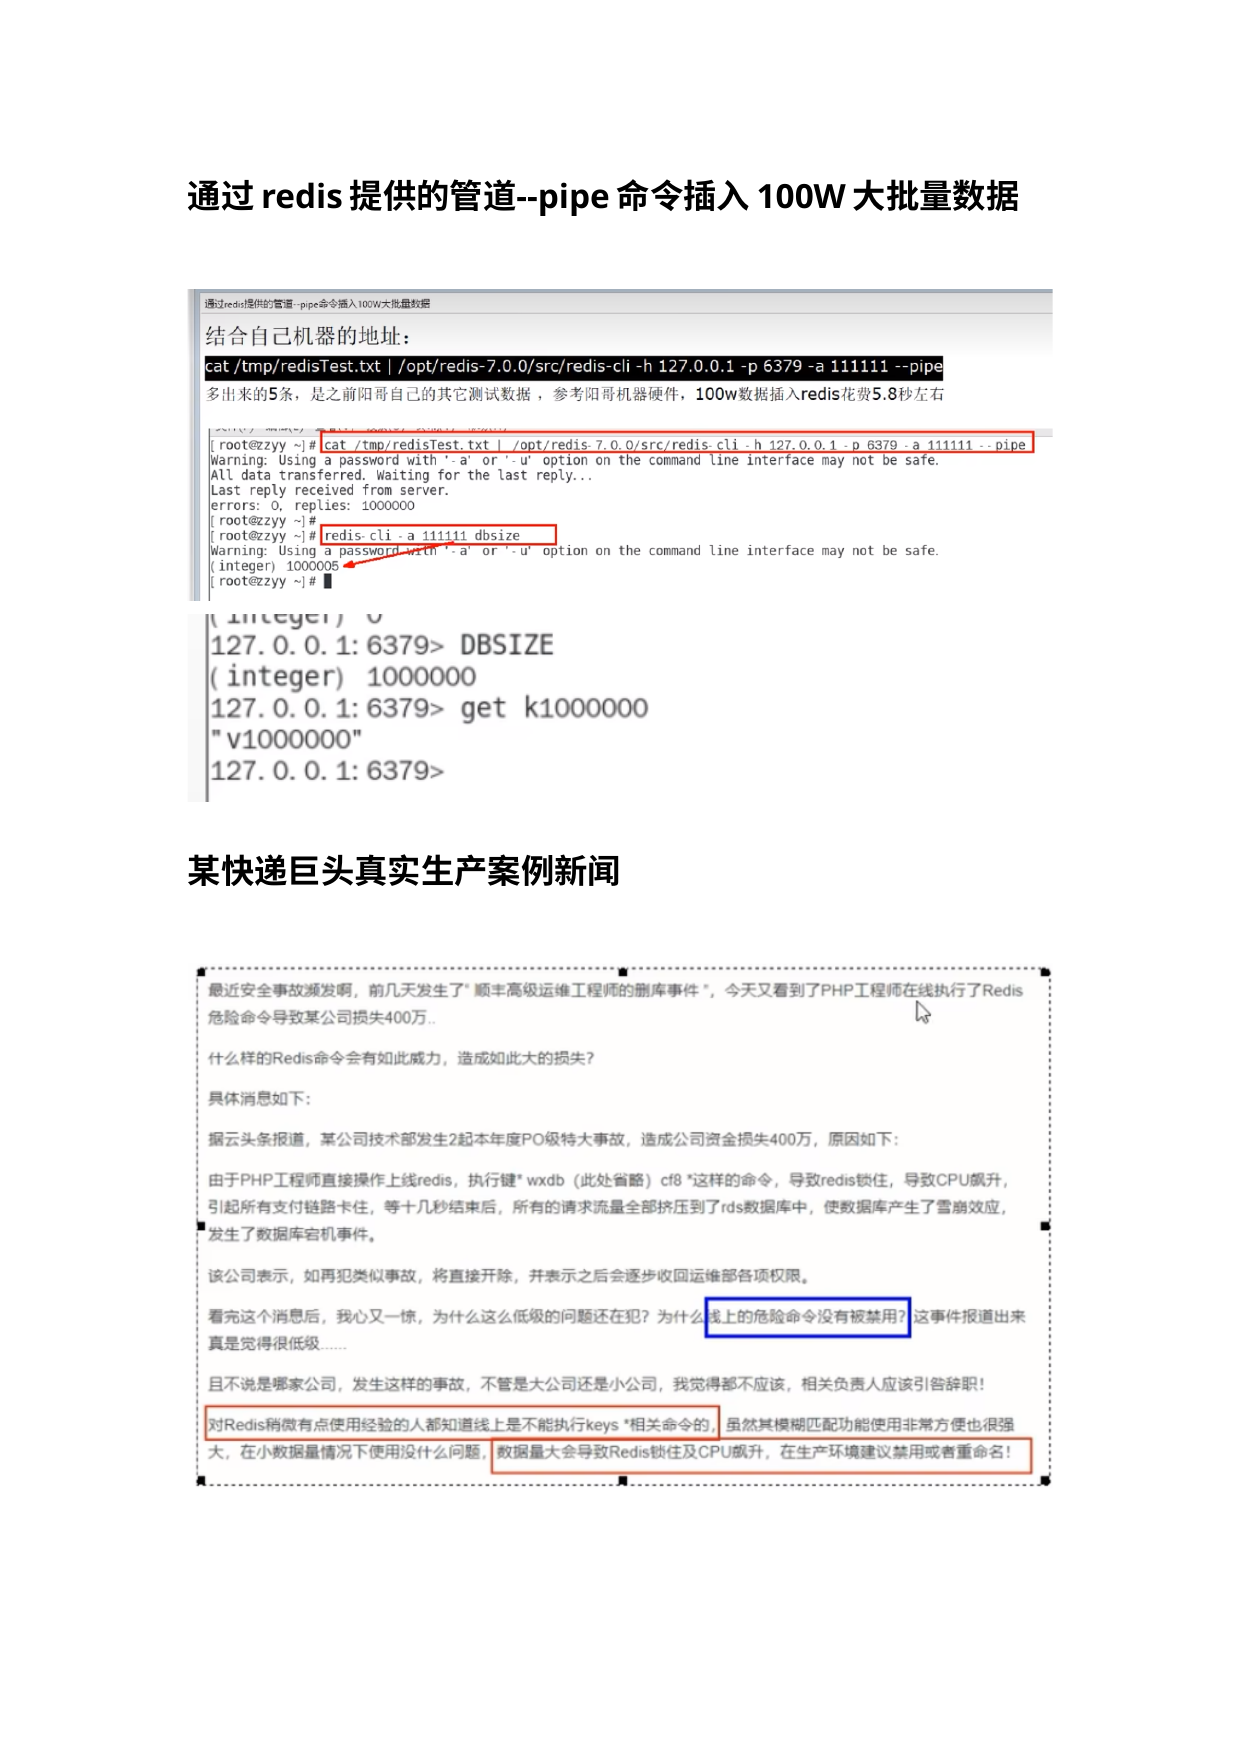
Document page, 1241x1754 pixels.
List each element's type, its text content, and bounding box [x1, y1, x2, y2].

picture [187, 614, 772, 802]
picture [187, 963, 1053, 1504]
subtitle 通过redis提供的管道--pipe命令插入100W大批量数据 [187, 162, 1053, 227]
subtitle 某快递巨头真实生产案例新闻 [187, 836, 1053, 901]
picture [187, 289, 1053, 601]
